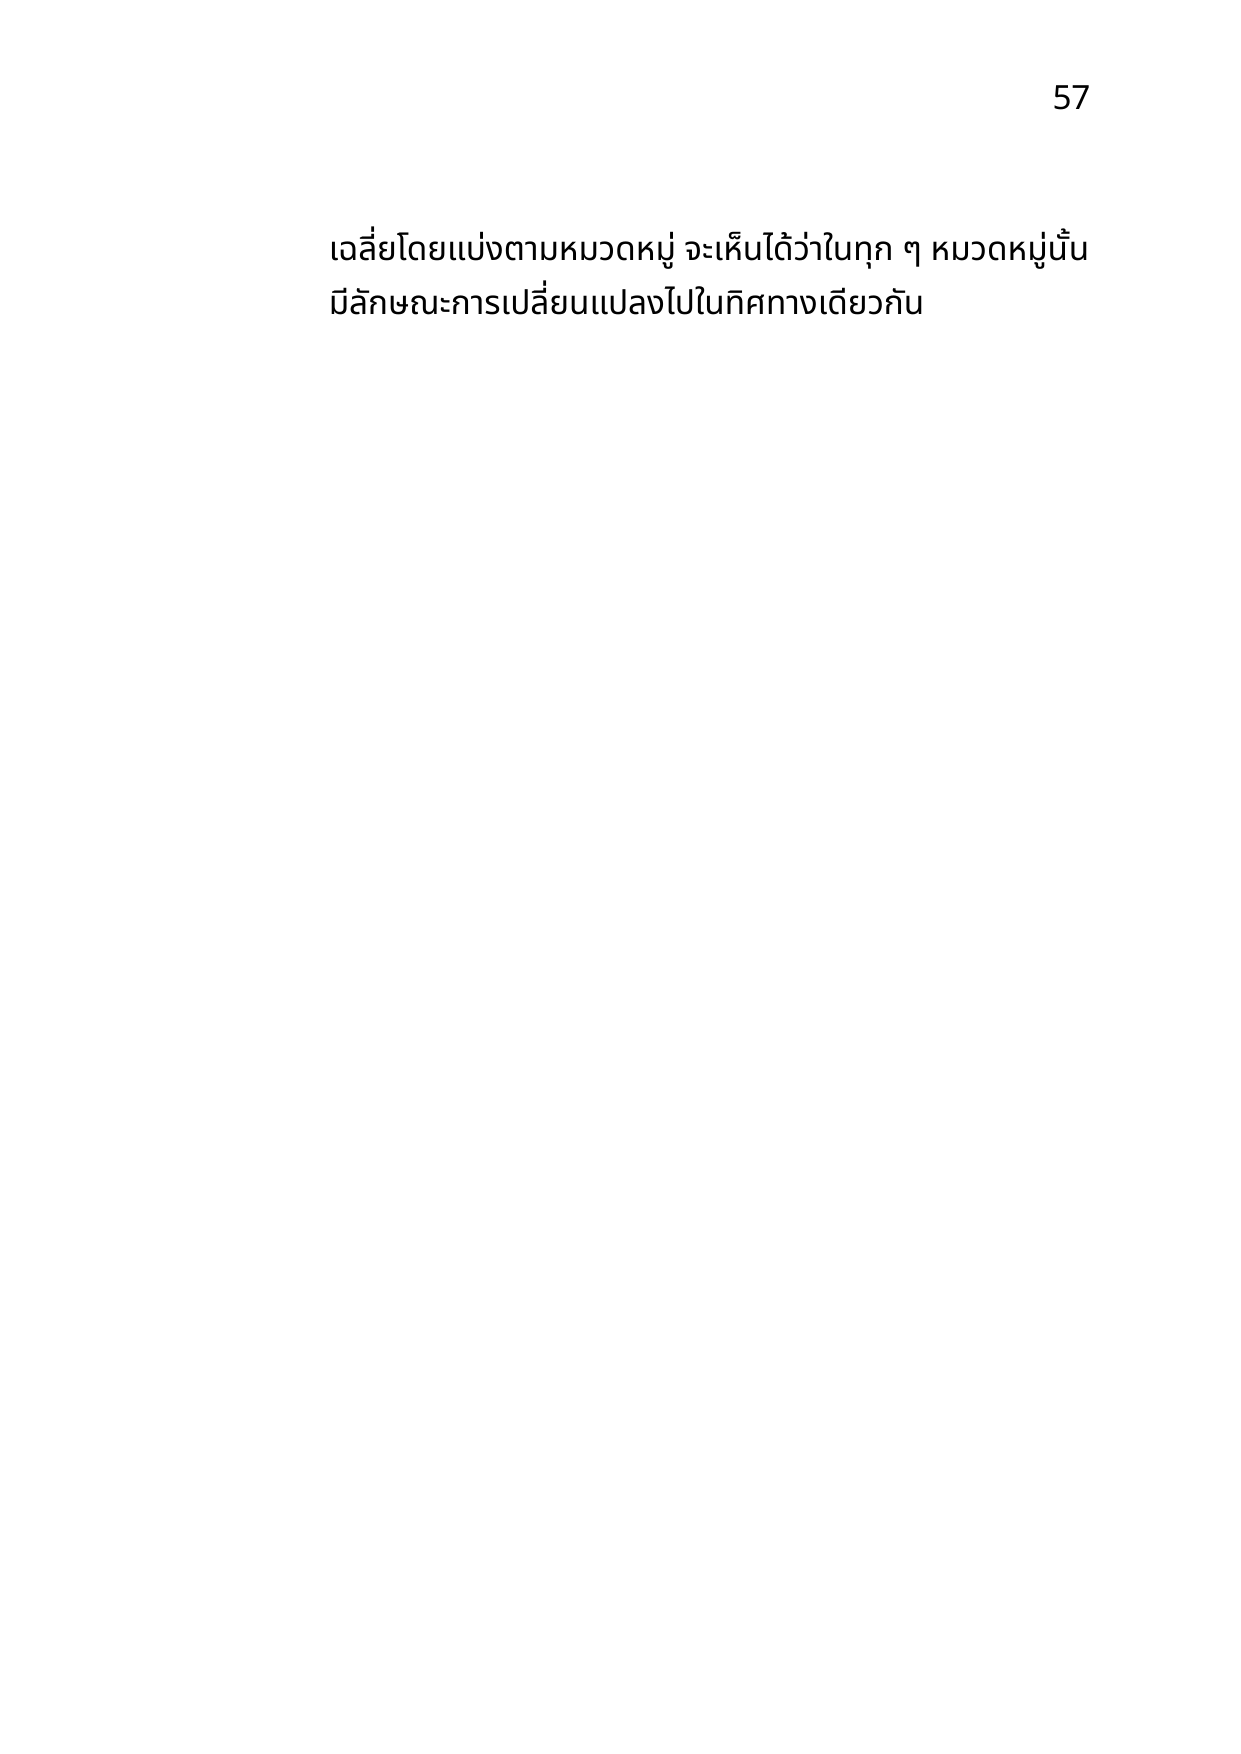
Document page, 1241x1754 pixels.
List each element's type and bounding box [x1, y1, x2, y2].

text [210, 225, 1090, 330]
